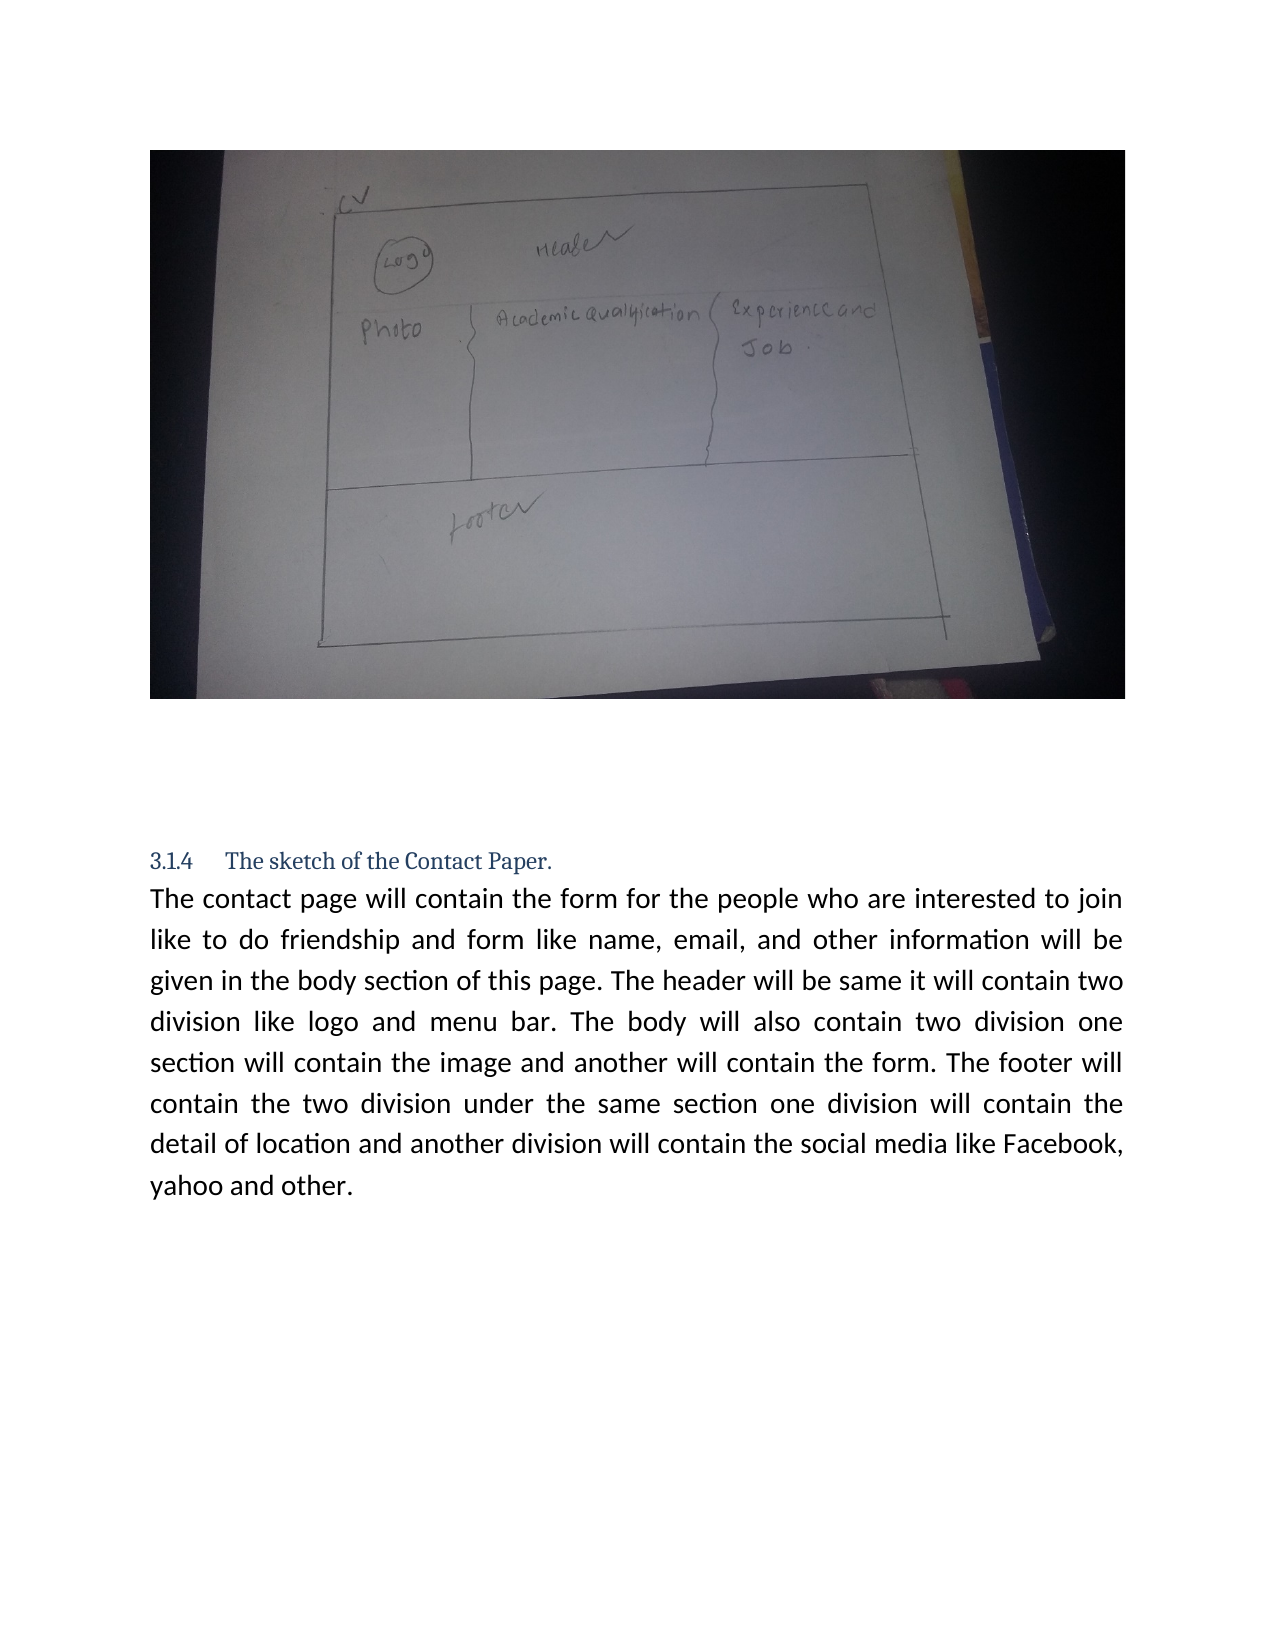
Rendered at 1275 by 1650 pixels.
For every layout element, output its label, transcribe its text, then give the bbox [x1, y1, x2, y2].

subtitle The sketch of the Contact Paper. [150, 847, 1125, 876]
text The contact page will contain the form for the people who are interested to join like to do friendship and form like name, email, and other information will be given in the body section of this page. The header will be same it will contain two division like logo and menu bar. The body will also contain two division one section will contain the image and another will contain the form. The footer will contain the two division under the same section one division will contain the detail of location and another division will contain the social media like Facebook, yahoo and other. [150, 880, 1125, 1202]
picture [150, 150, 1125, 699]
